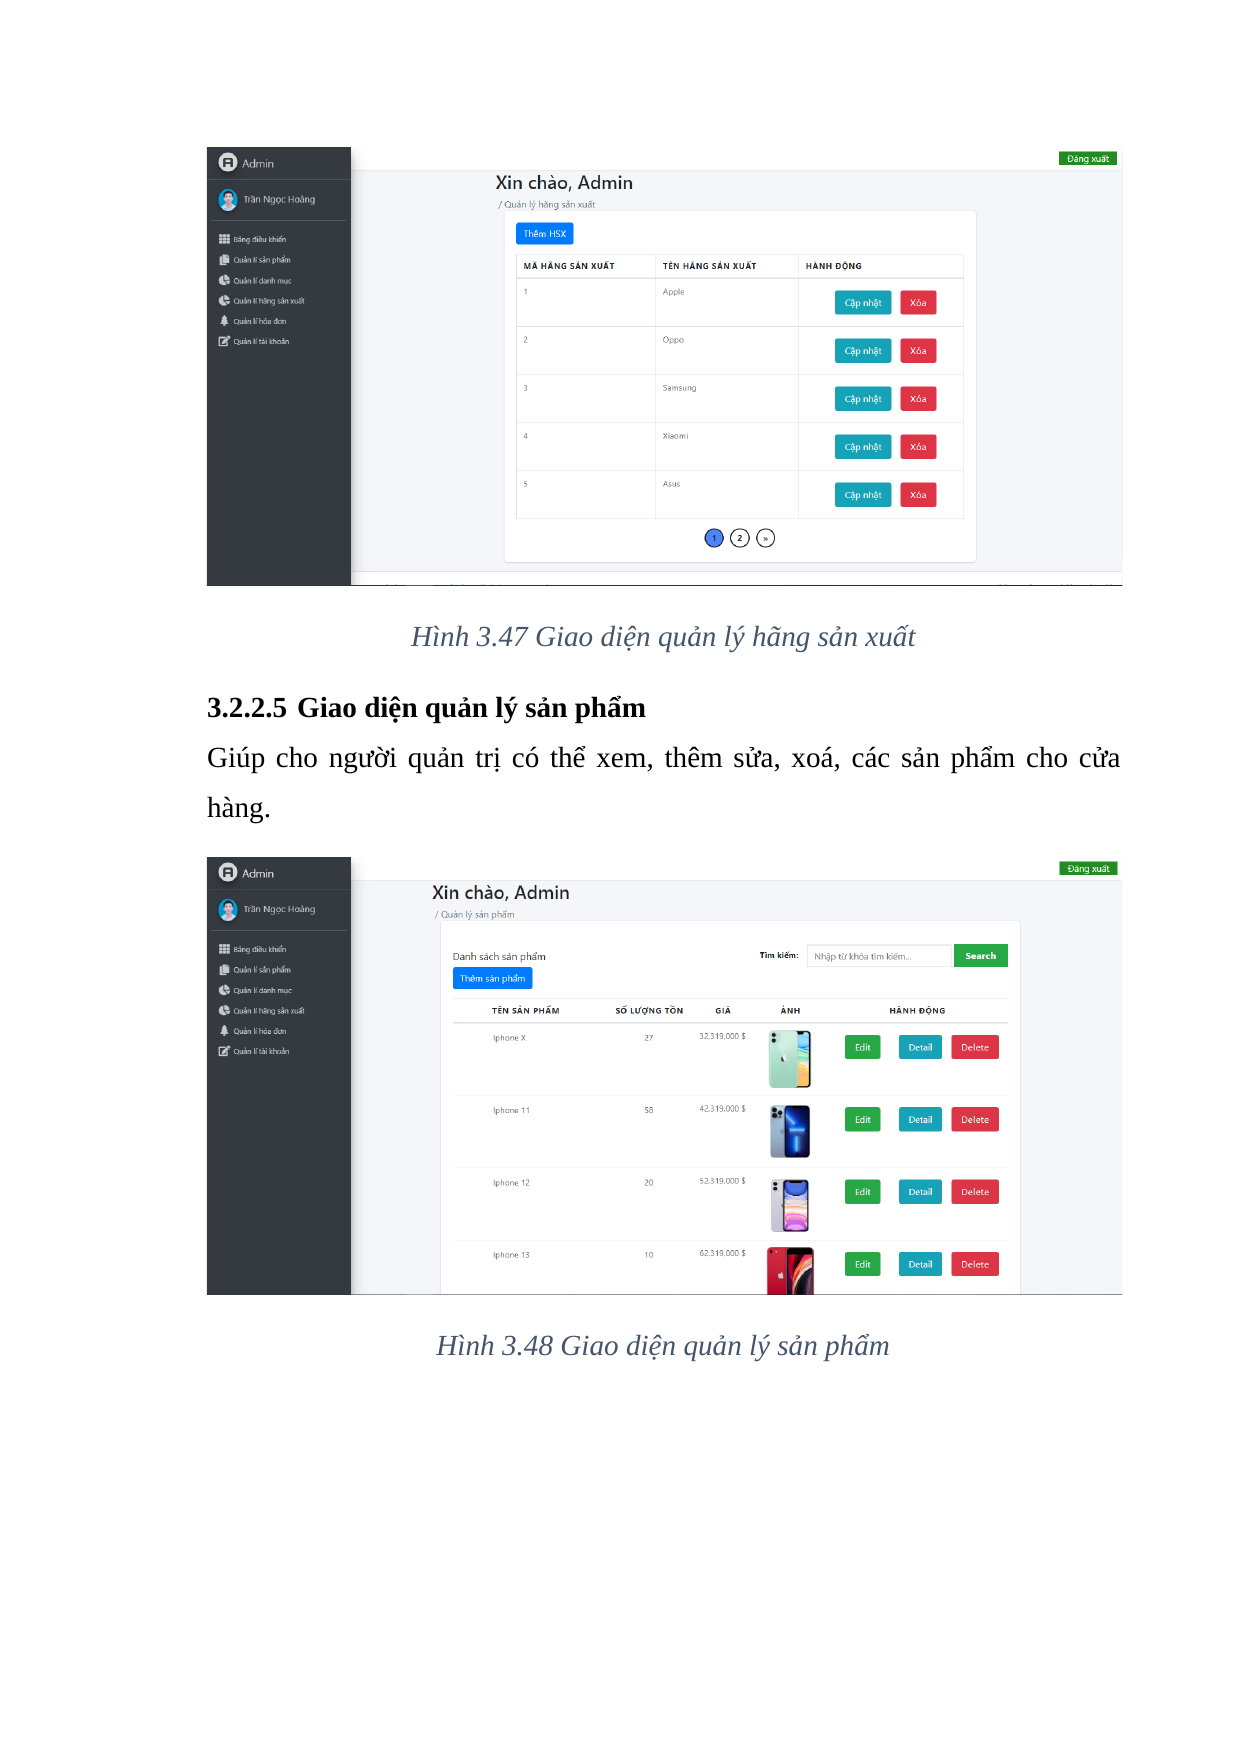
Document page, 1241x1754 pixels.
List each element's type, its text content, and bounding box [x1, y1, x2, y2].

subtitle Giao diện quản lý sản phẩm [207, 690, 1122, 723]
picture [206, 857, 1123, 1295]
picture [206, 147, 1123, 586]
text Giúp cho người quản trị có thể xem, thêm sửa, xoá, các sản phẩm cho cửa hàng. [207, 740, 1122, 824]
